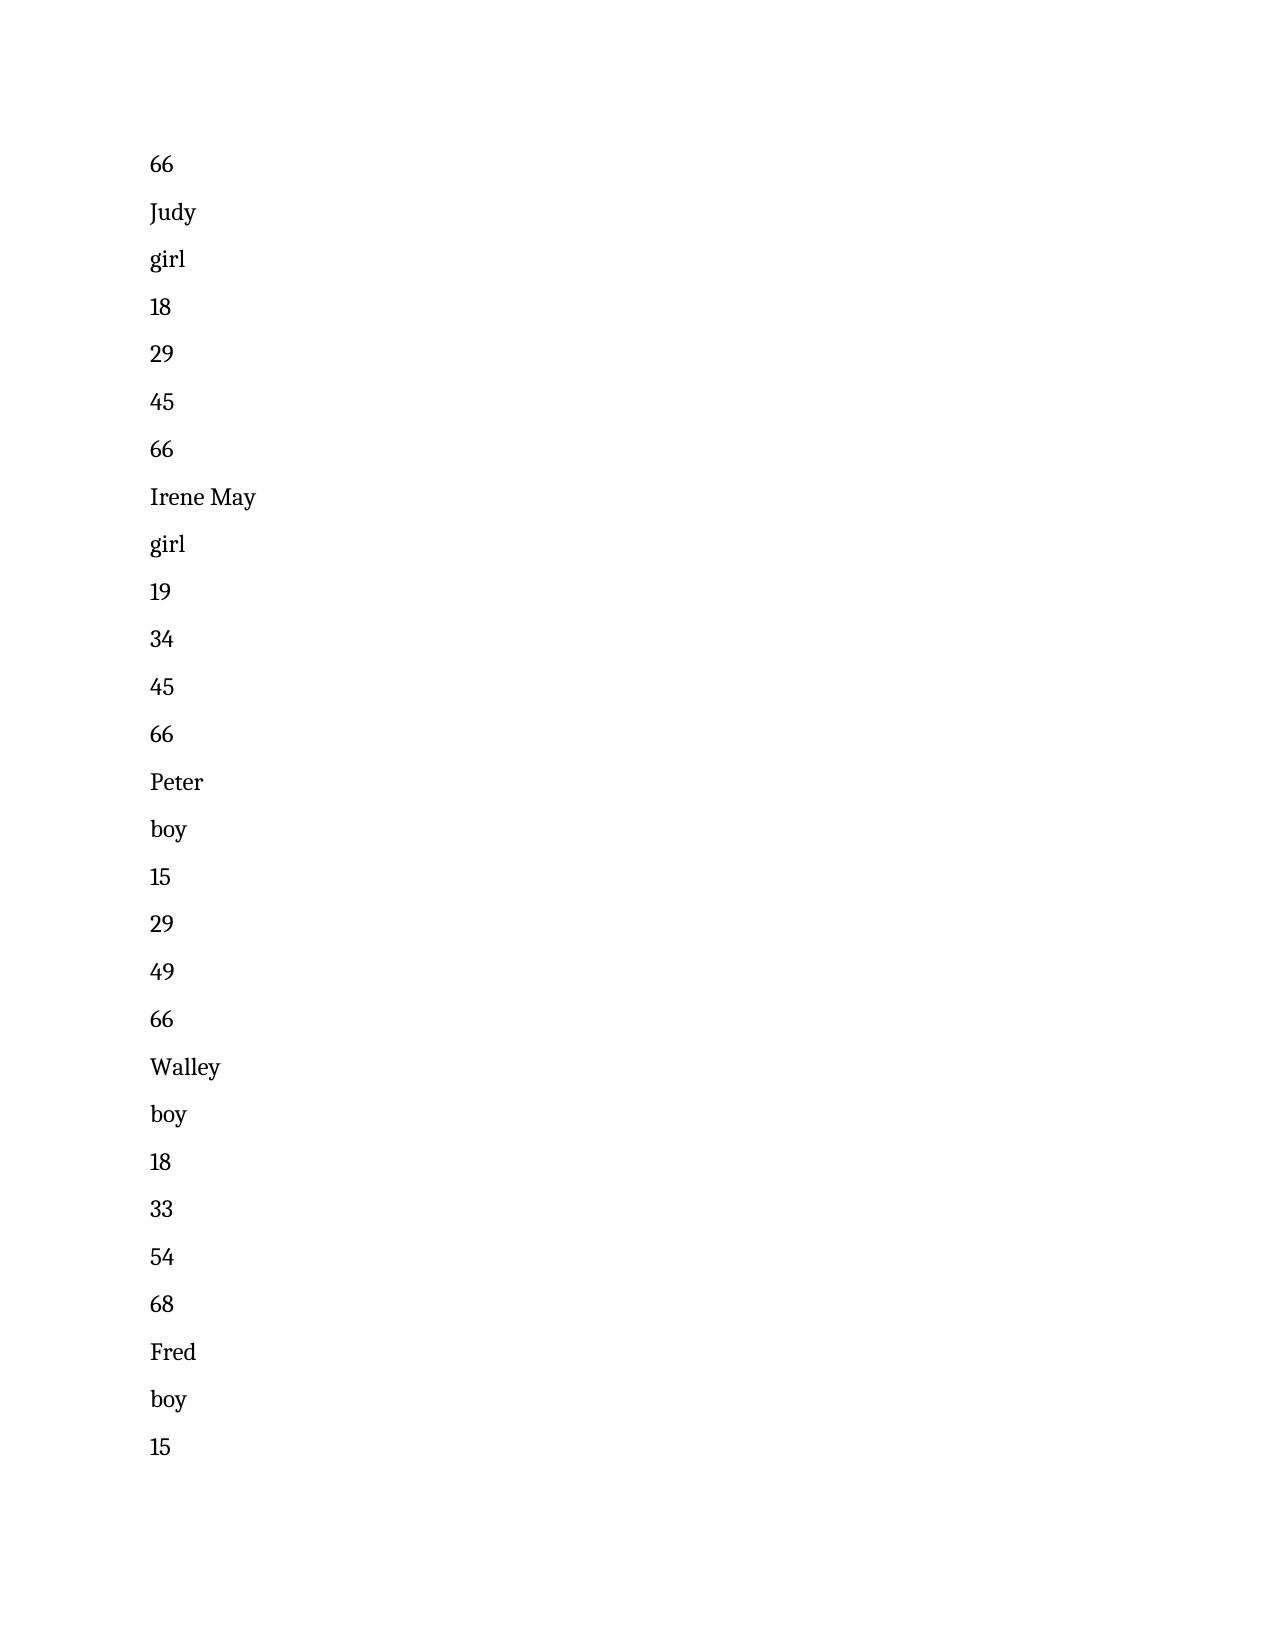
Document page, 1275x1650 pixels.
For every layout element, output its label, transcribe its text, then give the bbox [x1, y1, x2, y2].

text 18 [150, 1147, 1125, 1176]
text 33 [150, 1195, 1125, 1224]
text 18 [150, 292, 1125, 321]
text 45 [150, 387, 1125, 416]
text 29 [150, 910, 1125, 939]
text 68 [150, 1290, 1125, 1319]
text 34 [150, 625, 1125, 654]
text boy [150, 815, 1125, 844]
text 15 [150, 862, 1125, 891]
text Fred [150, 1337, 1125, 1366]
text Irene May [150, 482, 1125, 511]
text 54 [150, 1242, 1125, 1271]
text 29 [150, 340, 1125, 369]
text Peter [150, 767, 1125, 796]
text boy [150, 1385, 1125, 1414]
text 49 [150, 957, 1125, 986]
text 19 [150, 577, 1125, 606]
text Walley [150, 1052, 1125, 1081]
text 45 [150, 672, 1125, 701]
text boy [150, 1100, 1125, 1129]
text Judy [150, 197, 1125, 226]
text 15 [150, 1432, 1125, 1461]
text girl [150, 245, 1125, 274]
text 66 [150, 1005, 1125, 1034]
text 66 [150, 150, 1125, 179]
text 66 [150, 720, 1125, 749]
text 66 [150, 435, 1125, 464]
text girl [150, 530, 1125, 559]
